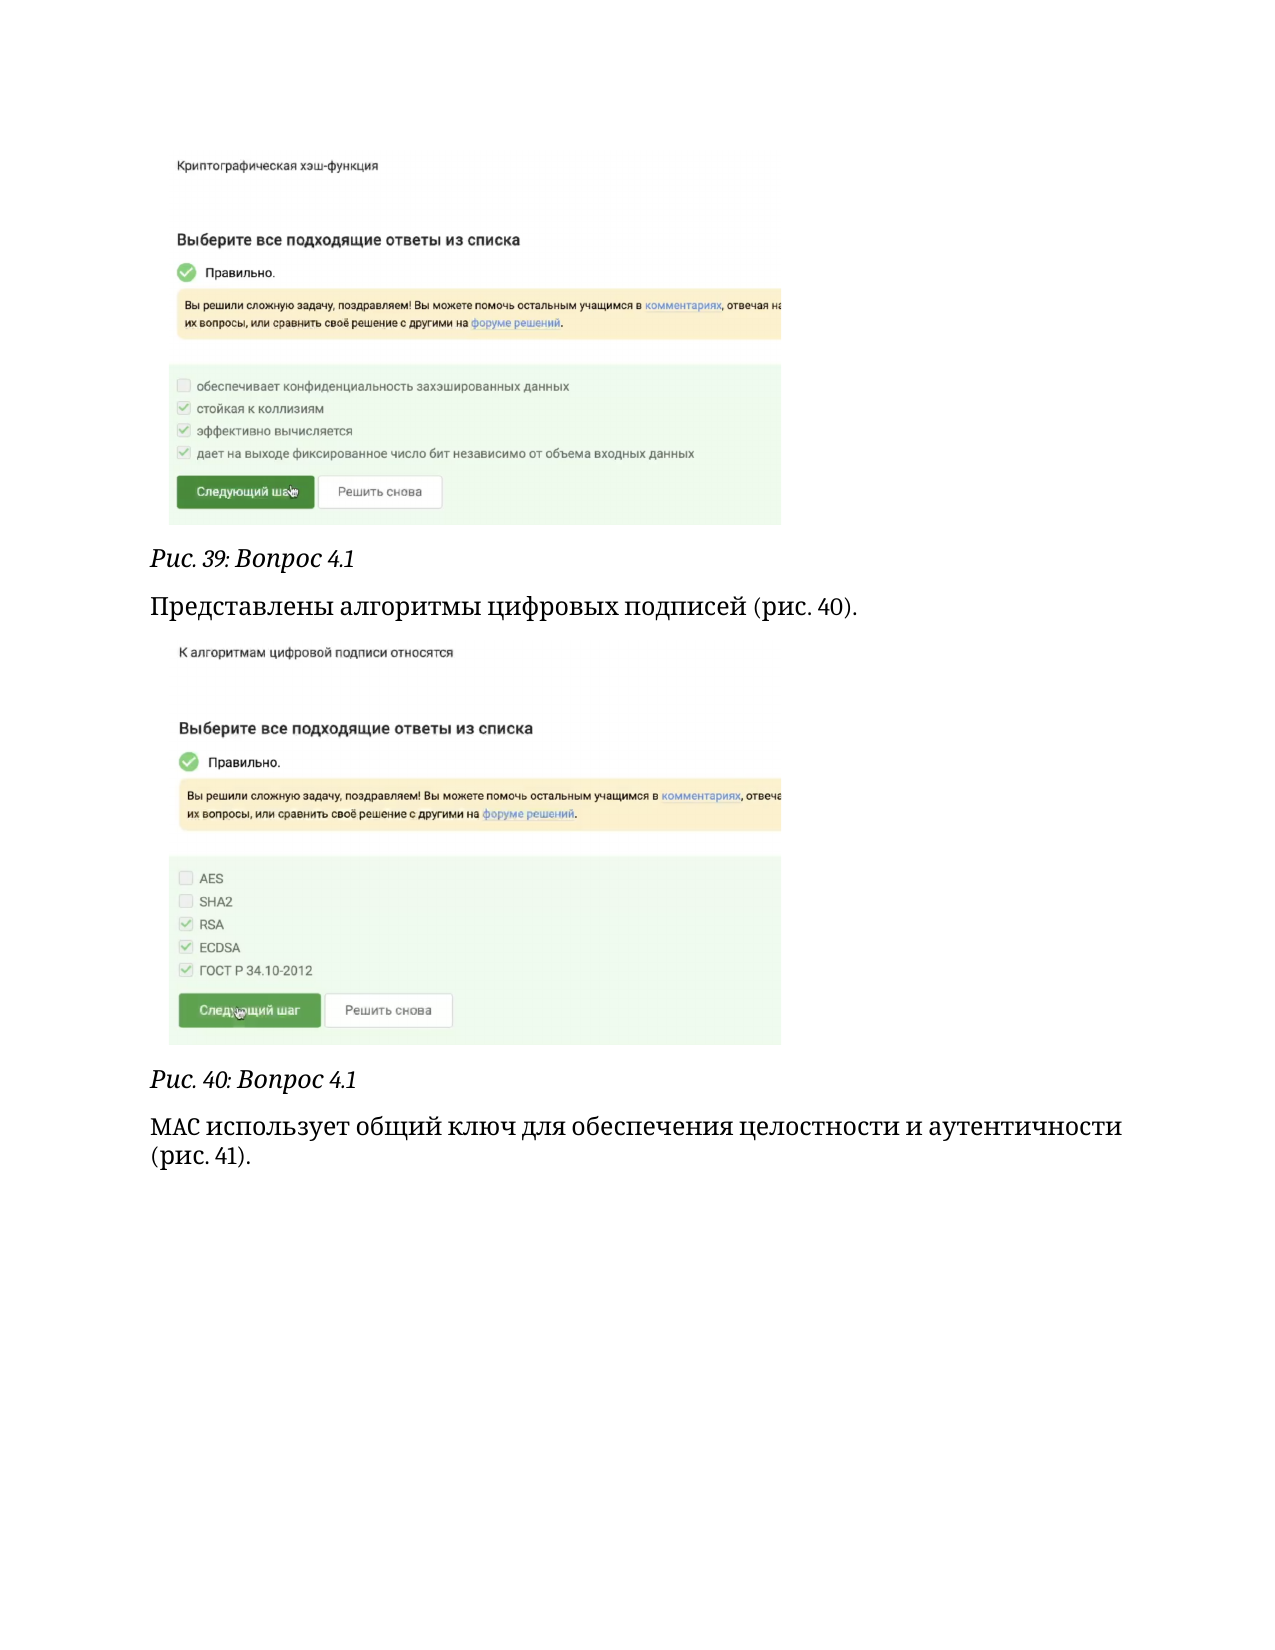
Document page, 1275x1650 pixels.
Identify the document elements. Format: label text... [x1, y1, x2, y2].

text Представлены алгоритмы цифровых подписей (рис. 40). [150, 593, 1125, 621]
picture [168, 150, 782, 525]
picture [168, 640, 782, 1045]
text Рис. 40: Вопрос 4.1 [150, 1066, 1125, 1094]
text MAC использует общий ключ для обеспечения целостности и аутентичности (рис. 41). [150, 1113, 1125, 1171]
text Рис. 39: Вопрос 4.1 [150, 545, 1125, 574]
